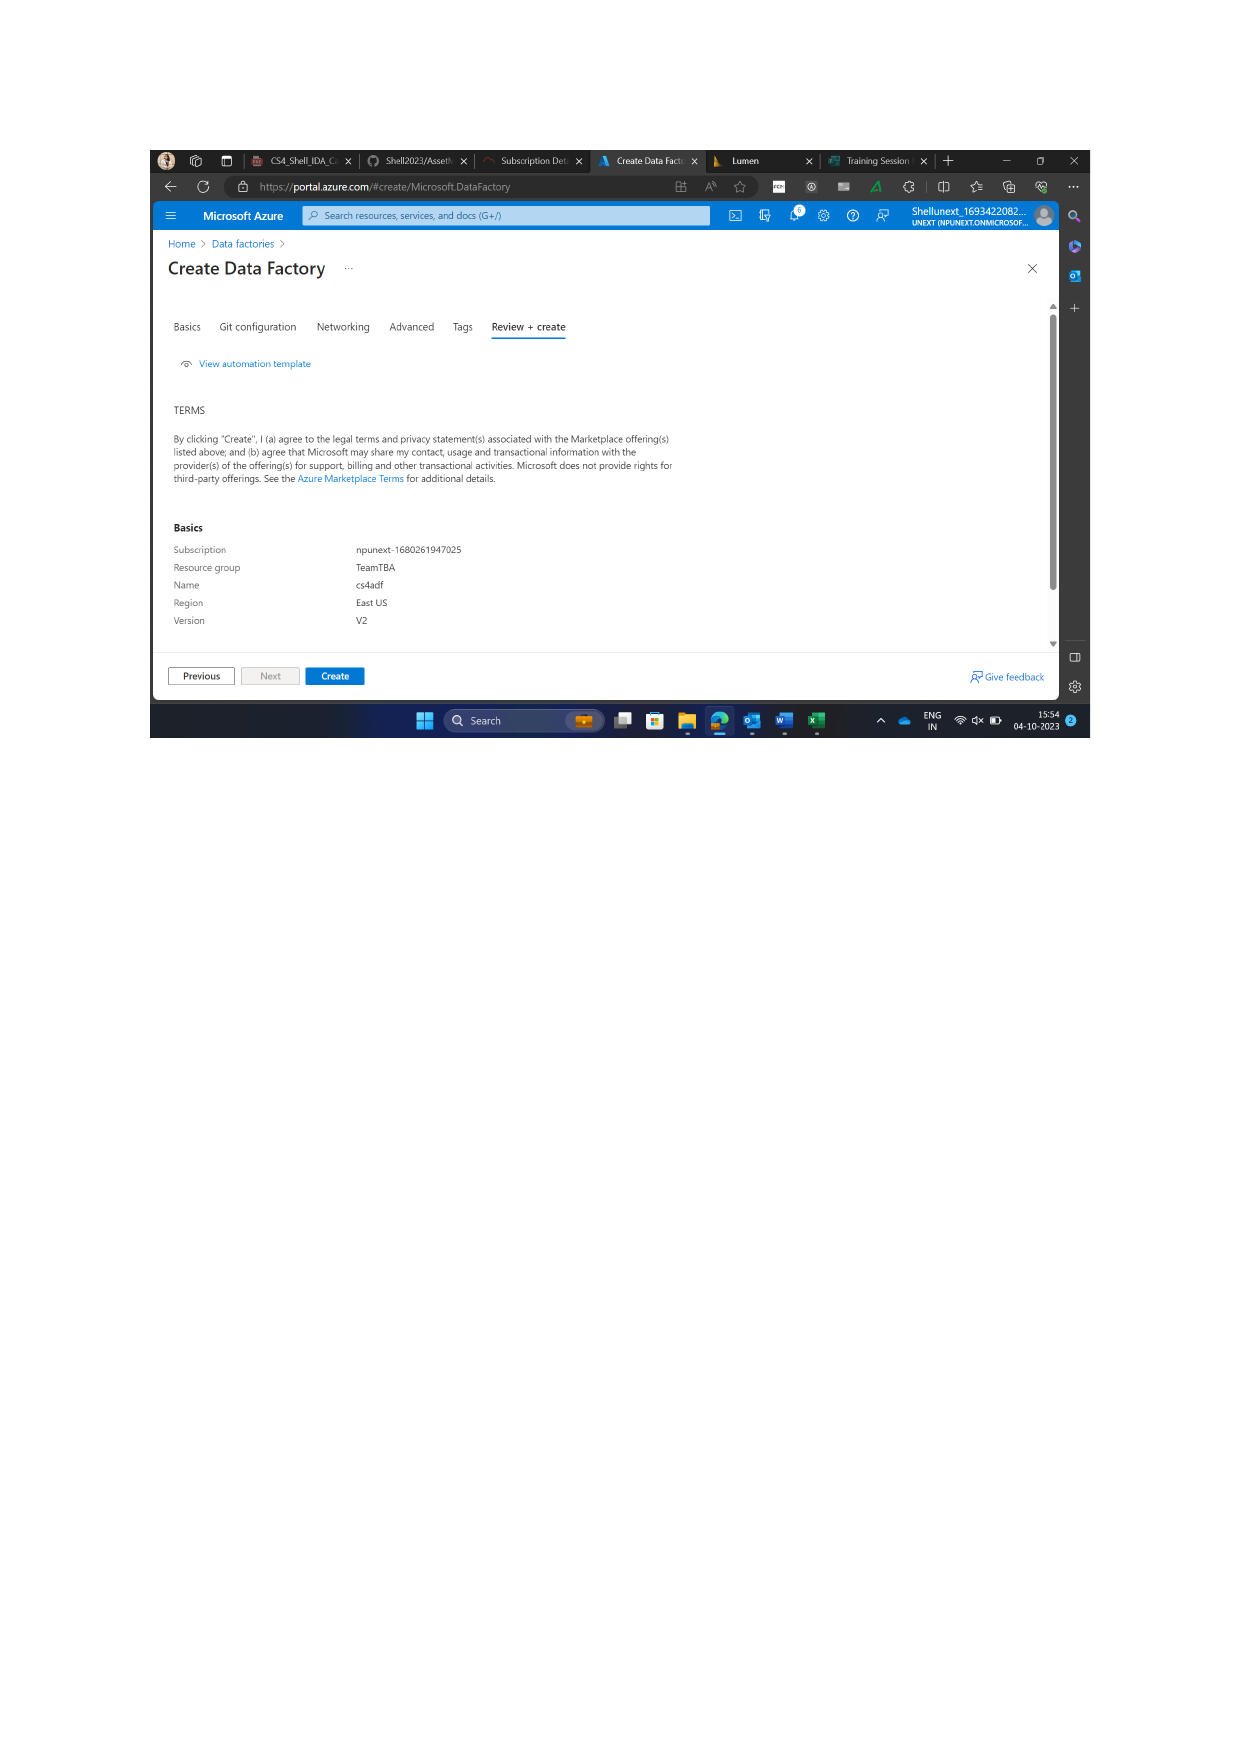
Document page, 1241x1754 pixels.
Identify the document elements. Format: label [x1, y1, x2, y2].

picture [150, 150, 1091, 738]
